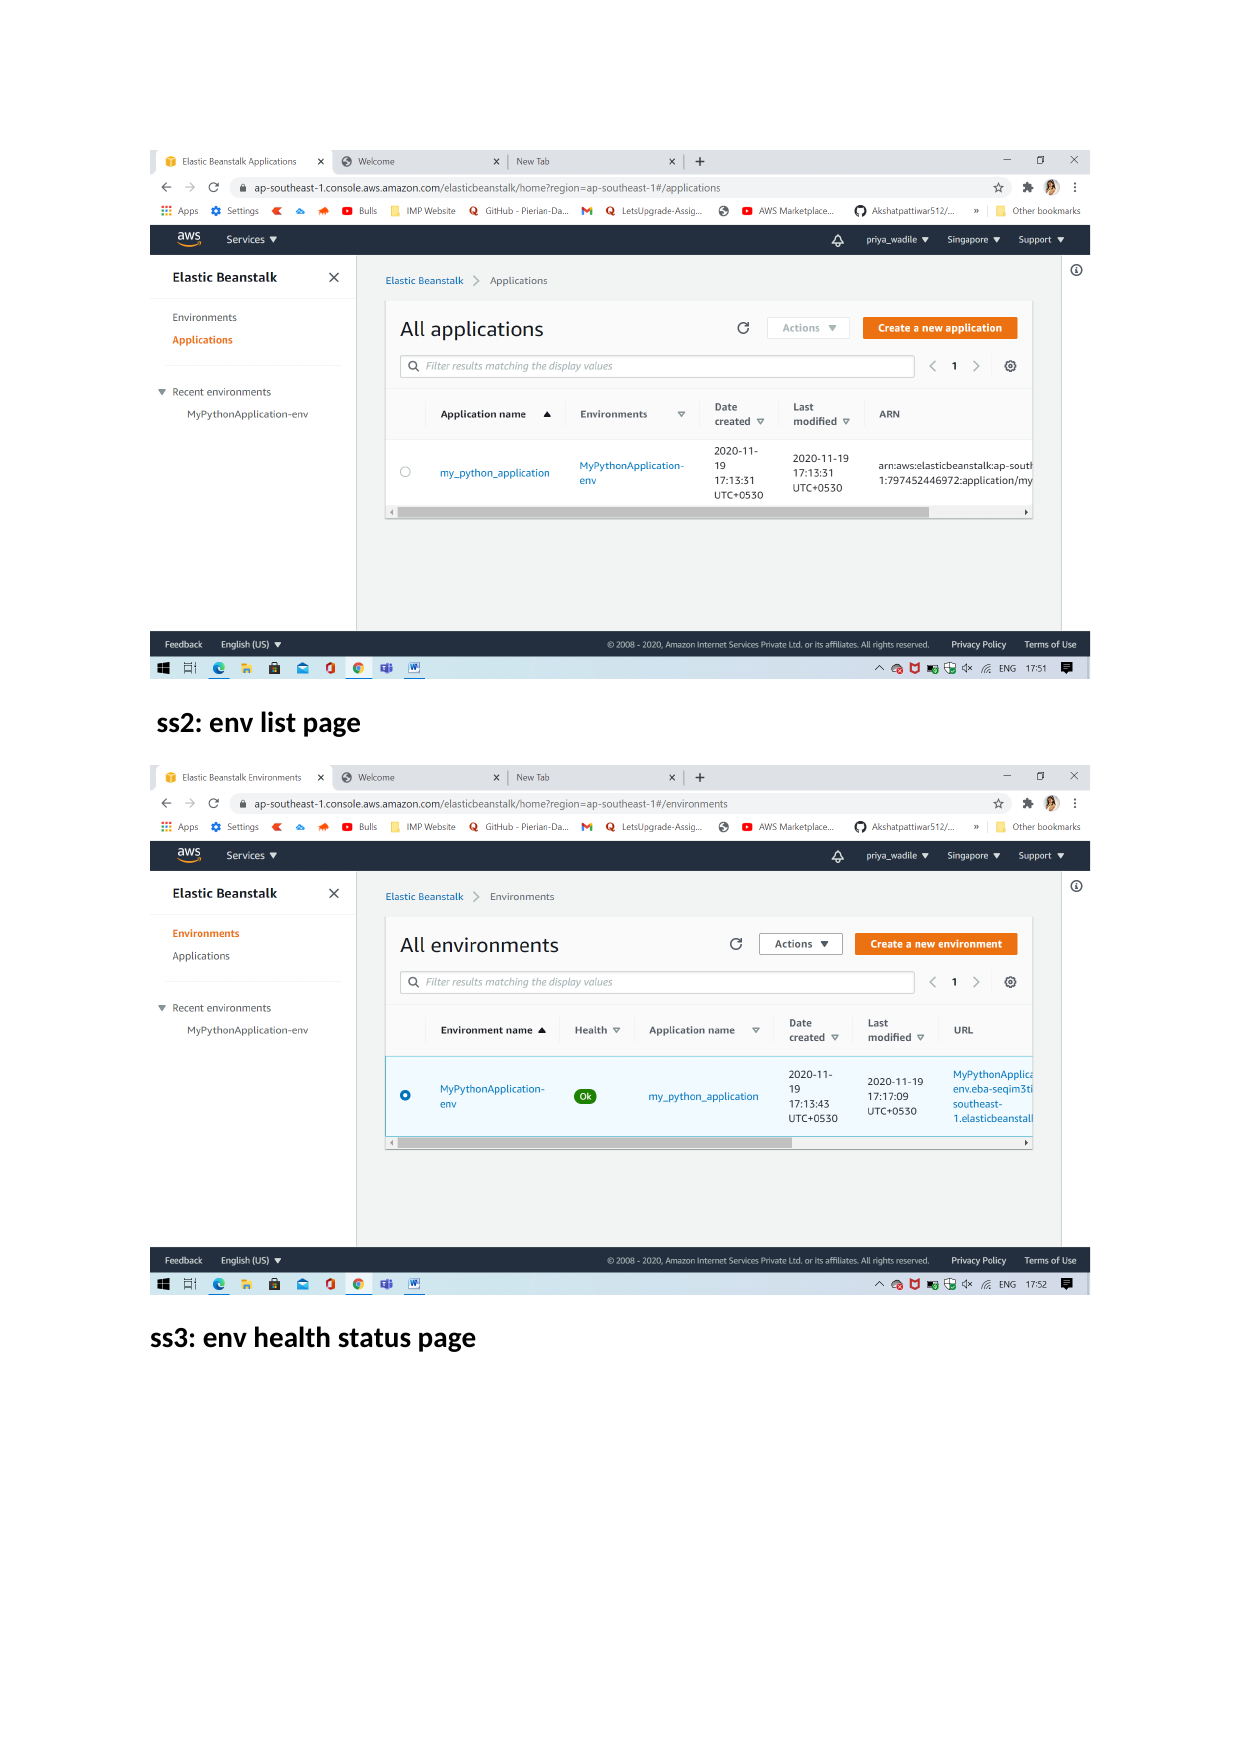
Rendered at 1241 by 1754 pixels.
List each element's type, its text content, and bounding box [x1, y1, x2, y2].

picture [150, 150, 1091, 679]
text ss3: env health status page [150, 1319, 1090, 1355]
text ss2: env list page [150, 704, 1090, 739]
picture [150, 765, 1091, 1295]
